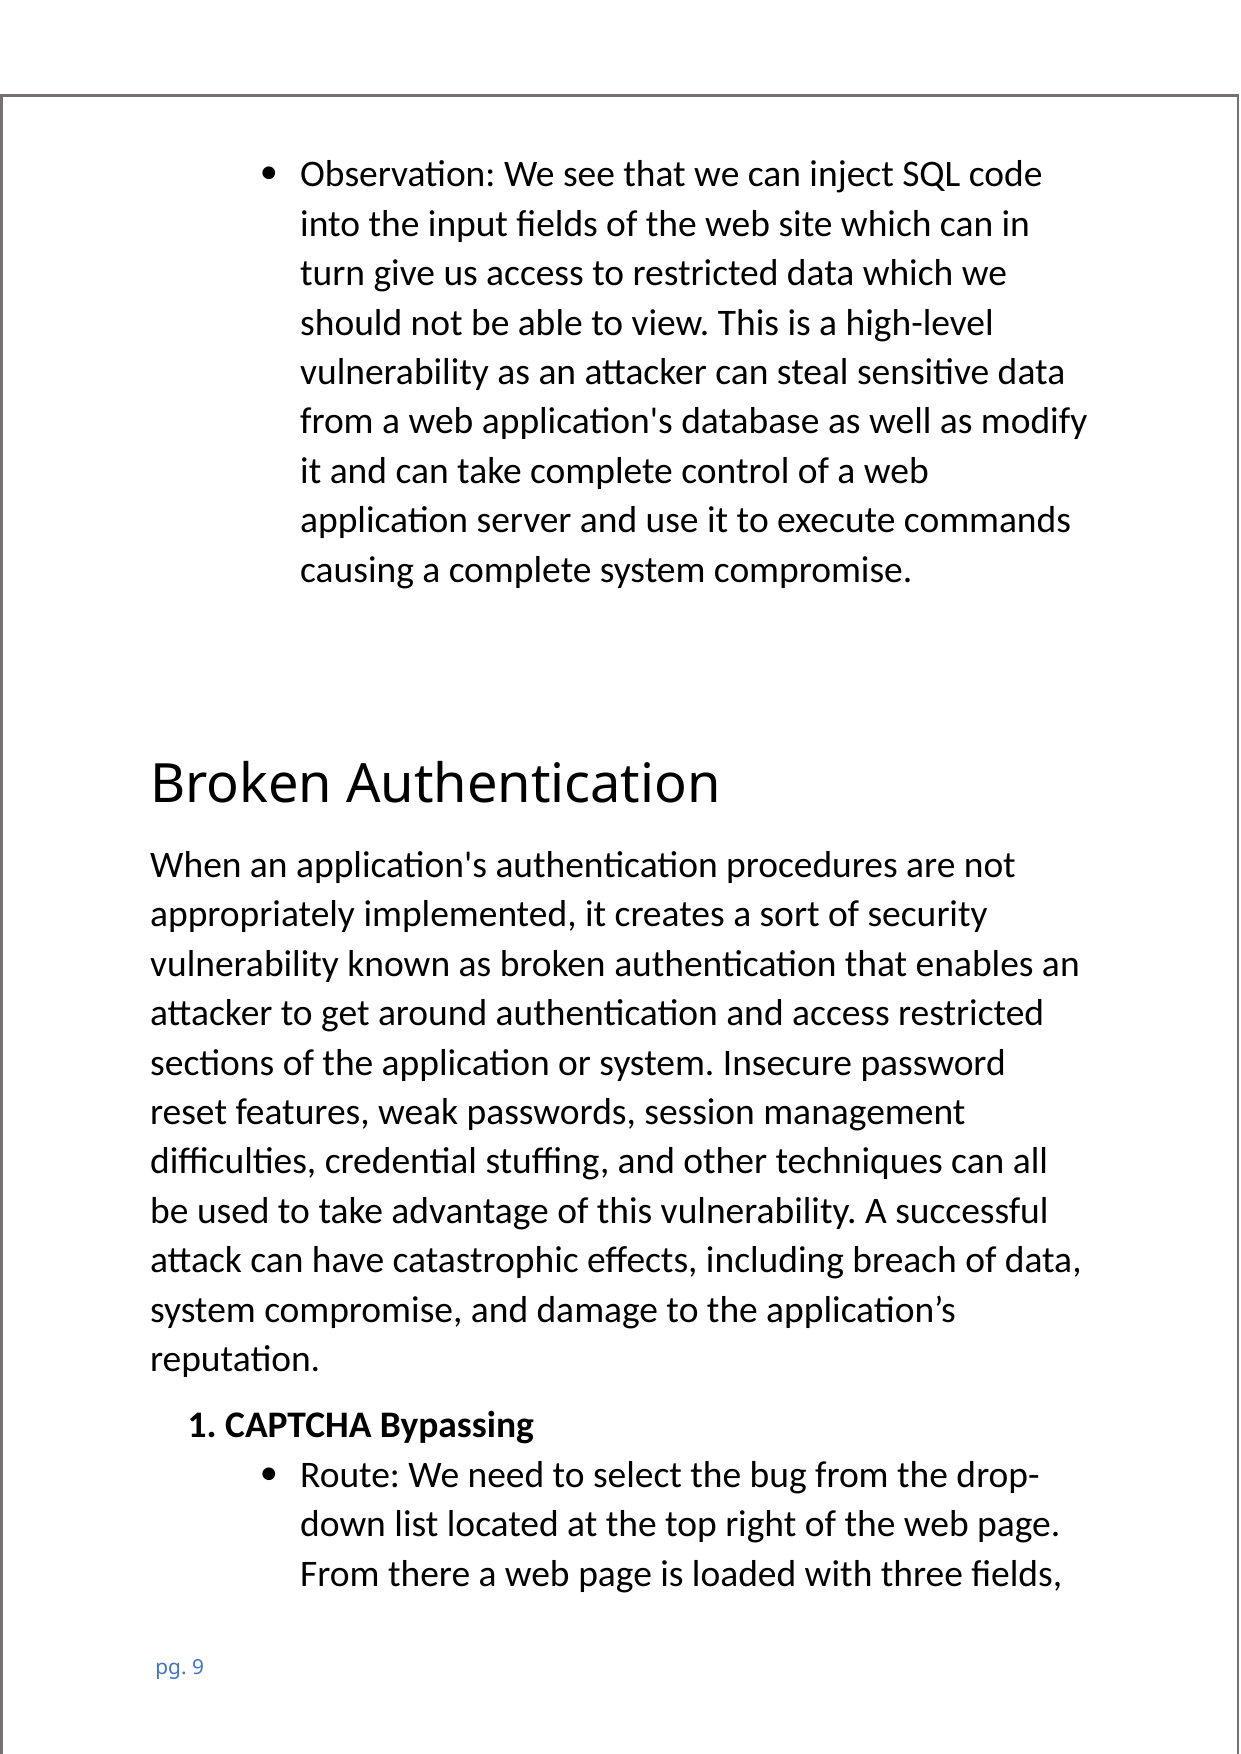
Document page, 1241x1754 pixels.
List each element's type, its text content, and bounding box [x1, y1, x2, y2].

list CAPTCHA Bypassing [187, 1401, 1090, 1447]
list Observation: We see that we can inject SQL code into the input fields of the web site which can in turn give us access to restricted data which we should not be able to view. This is a high-level vulnerability as an attacker can steal sensitive data from a web application's database as well as modify it and can take complete control of a web application server and use it to execute commands causing a complete system compromise. [262, 150, 1090, 592]
text When an application's authentication procedures are not appropriately implemented, it creates a sort of security vulnerability known as broken authentication that enables an attacker to get around authentication and access restricted sections of the application or system. Insecure password reset features, weak passwords, session management difficulties, credential stuffing, and other techniques can all be used to take advantage of this vulnerability. A successful attack can have catastrophic effects, including breach of data, system compromise, and damage to the application’s reputation. [150, 841, 1090, 1381]
text Broken Authentication [150, 744, 1090, 818]
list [262, 1451, 1090, 1596]
